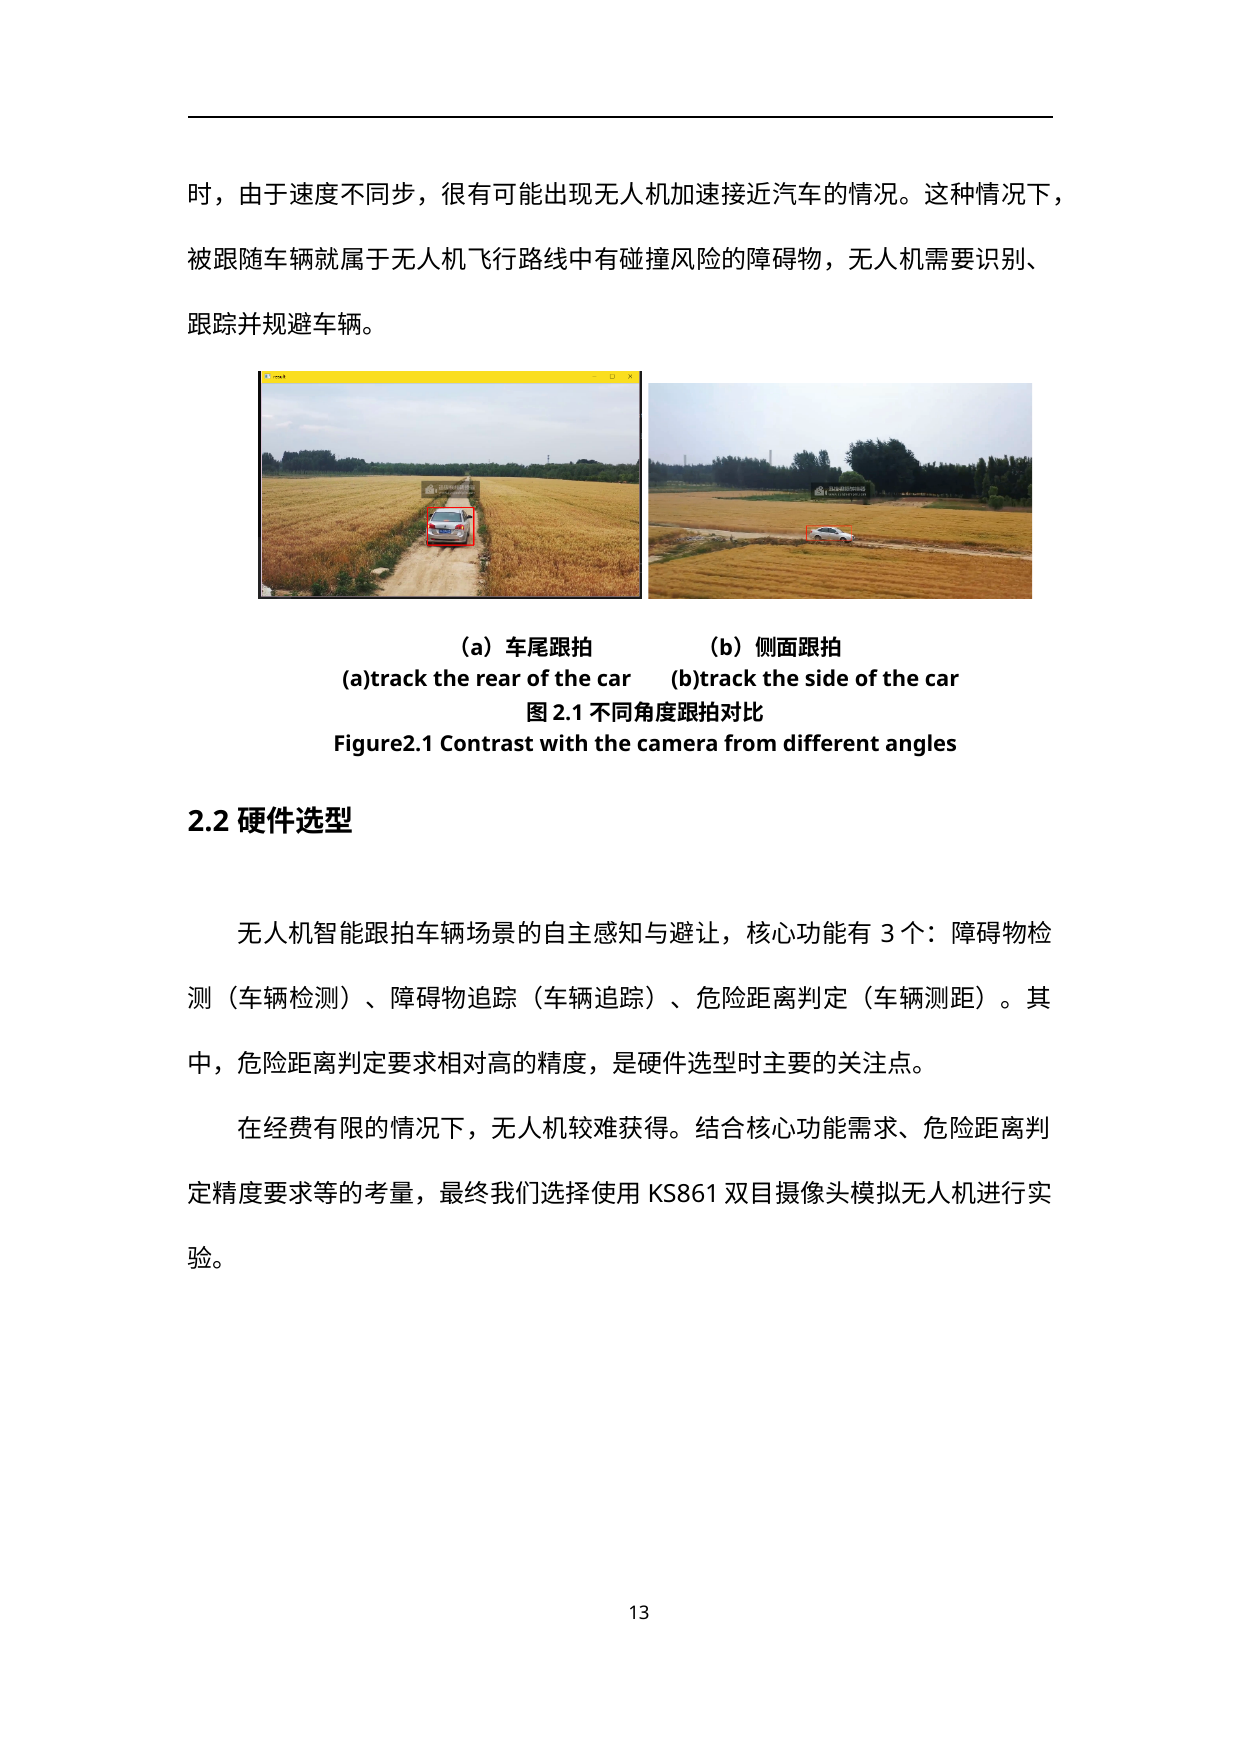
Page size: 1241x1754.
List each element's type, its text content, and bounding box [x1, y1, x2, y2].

text (a)track the rear of the car (b)track the side of the car [187, 662, 1053, 694]
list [187, 160, 1053, 355]
text Figure2.1 Contrast with the camera from different angles [187, 727, 1053, 759]
subtitle 2.2 硬件选型 [187, 786, 1053, 851]
list 无人机智能跟拍车辆场景的自主感知与避让，核心功能有3个：障碍物检测（车辆检测）、障碍物追踪（车辆追踪）、危险距离判定（车辆测距）。其中，危险距离判定要求相对高的精度，是硬件选型时主要的关注点。 [187, 899, 1053, 1094]
picture [648, 383, 1033, 599]
list 在经费有限的情况下，无人机较难获得。结合核心功能需求、危险距离判定精度要求等的考量，最终我们选择使用KS861双目摄像头模拟无人机进行实验。 [187, 1094, 1053, 1289]
picture [258, 371, 642, 599]
text 图2.1 不同角度跟拍对比 [187, 694, 1053, 727]
text （a）车尾跟拍 （b）侧面跟拍 [187, 629, 1053, 662]
